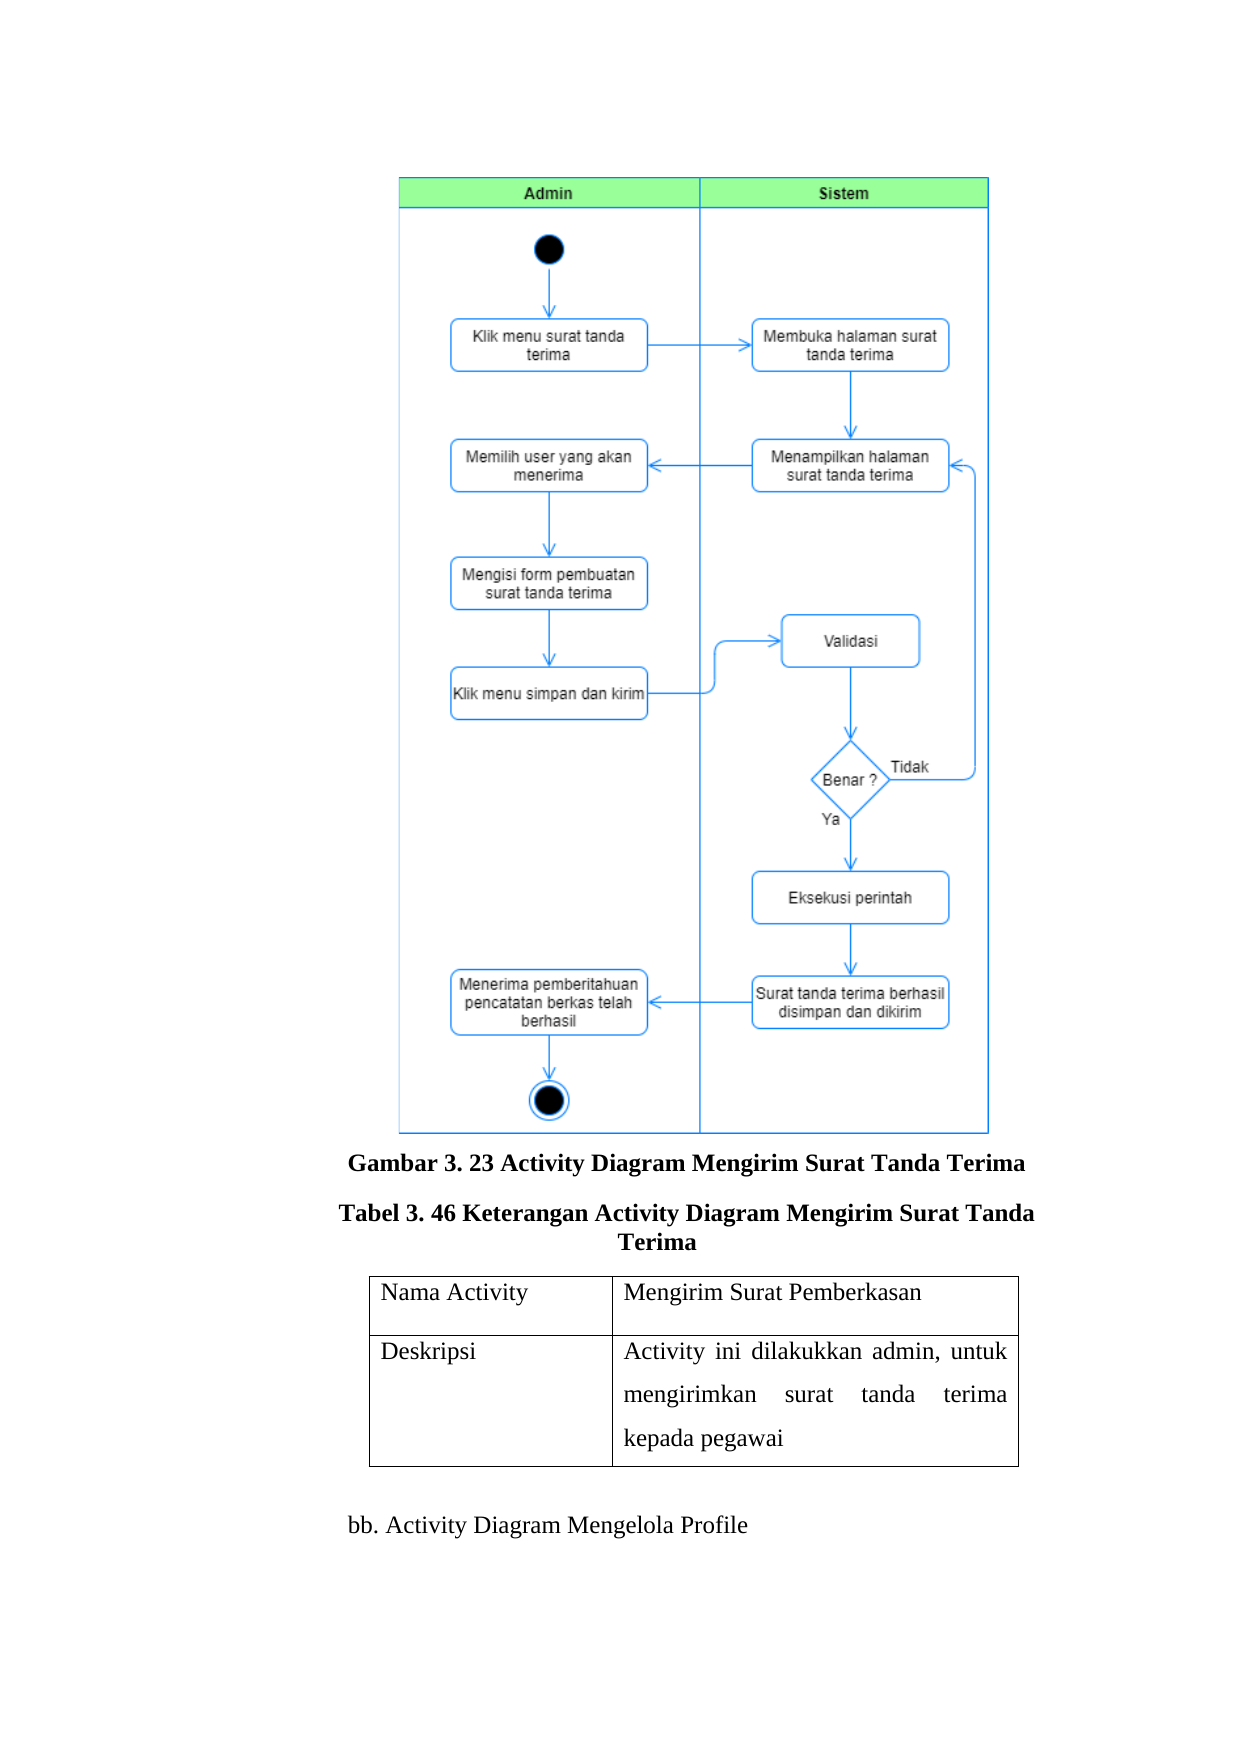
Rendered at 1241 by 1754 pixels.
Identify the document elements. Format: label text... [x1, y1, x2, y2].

picture [398, 177, 989, 1134]
table_header Mengirim Surat Pemberkasan [613, 1277, 1018, 1335]
table_header Nama Activity [370, 1277, 612, 1335]
table_cell Deskripsi [370, 1336, 612, 1466]
table_cell Activity ini dilakukkan admin, untuk mengirimkan surat tanda terima kepada pegawai [613, 1336, 1018, 1466]
list Activity Diagram Mengelola Profile [348, 1510, 1063, 1539]
